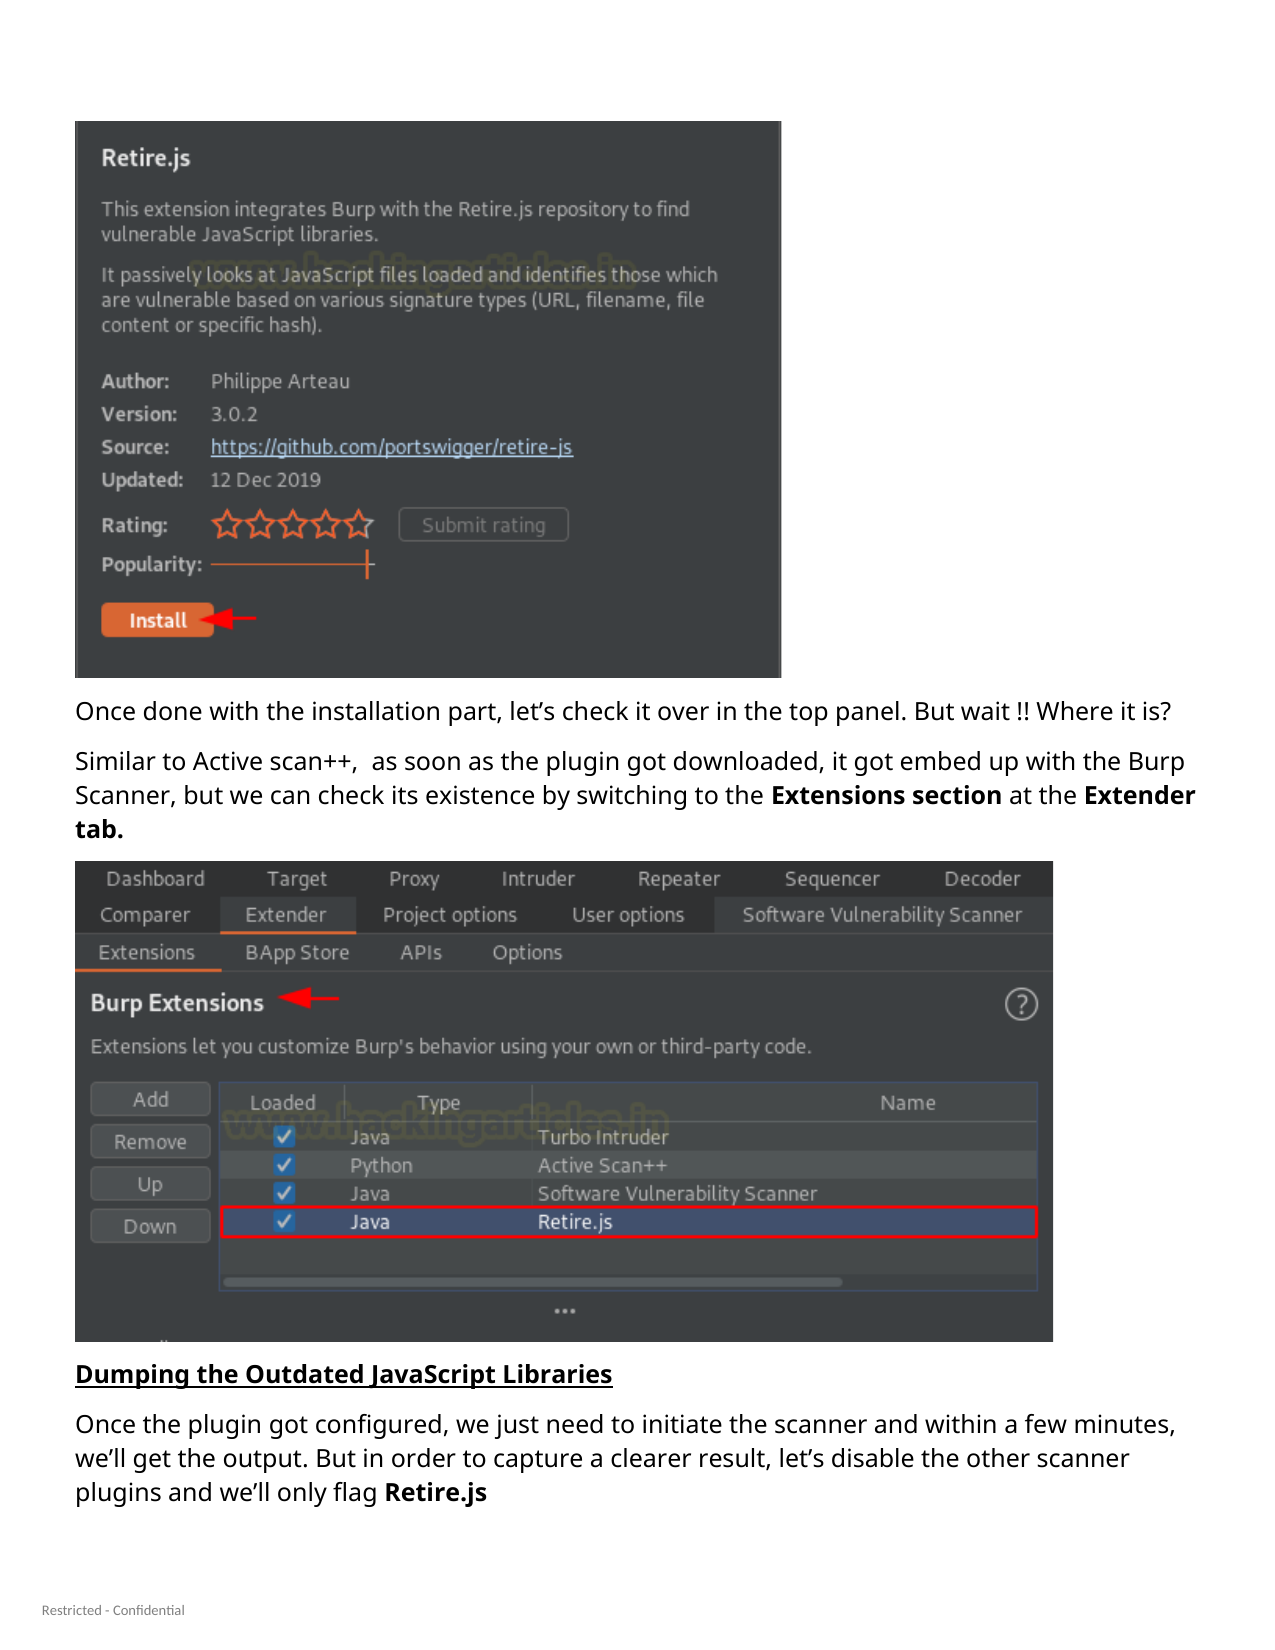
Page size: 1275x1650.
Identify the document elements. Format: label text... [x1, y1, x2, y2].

text Once done with the installation part, let’s check it over in the top panel. But wait !! Where it is? [75, 694, 1200, 728]
text Similar to Active scan++, as soon as the plugin got downloaded, it got embed up with the Burp Scanner, but we can check its existence by switching to the Extensions section at the Extender tab. [75, 743, 1200, 846]
text Once the plugin got configured, we just need to initiate the scanner and within a few minutes, we’ll get the output. But in order to capture a clearer result, let’s disable the other scanner plugins and we’ll only flag Retire.js [75, 1407, 1200, 1509]
picture [75, 861, 1054, 1342]
picture [75, 121, 782, 678]
text Dumping the Outdated JavaScript Libraries [75, 1357, 1200, 1391]
